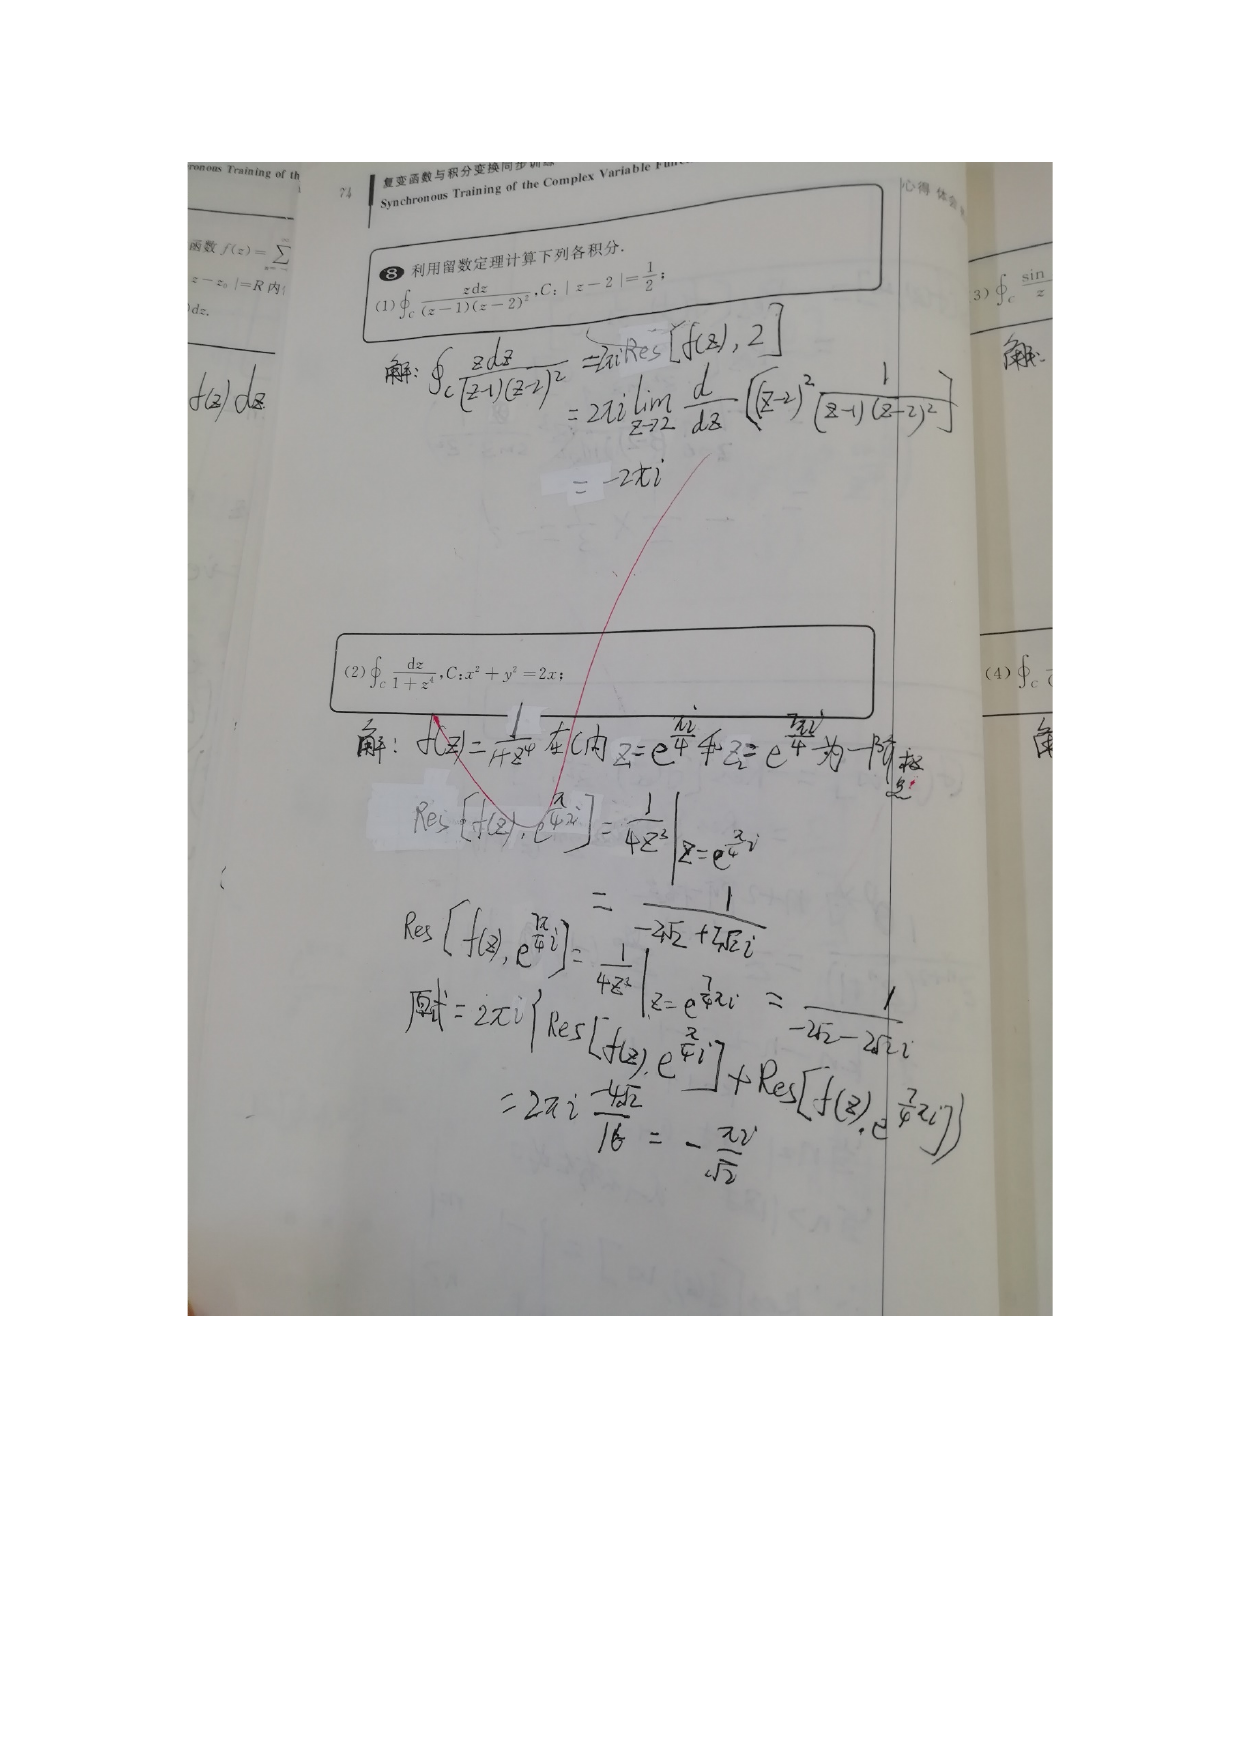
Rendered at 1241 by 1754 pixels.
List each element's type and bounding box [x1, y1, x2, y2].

picture [187, 162, 1053, 1316]
